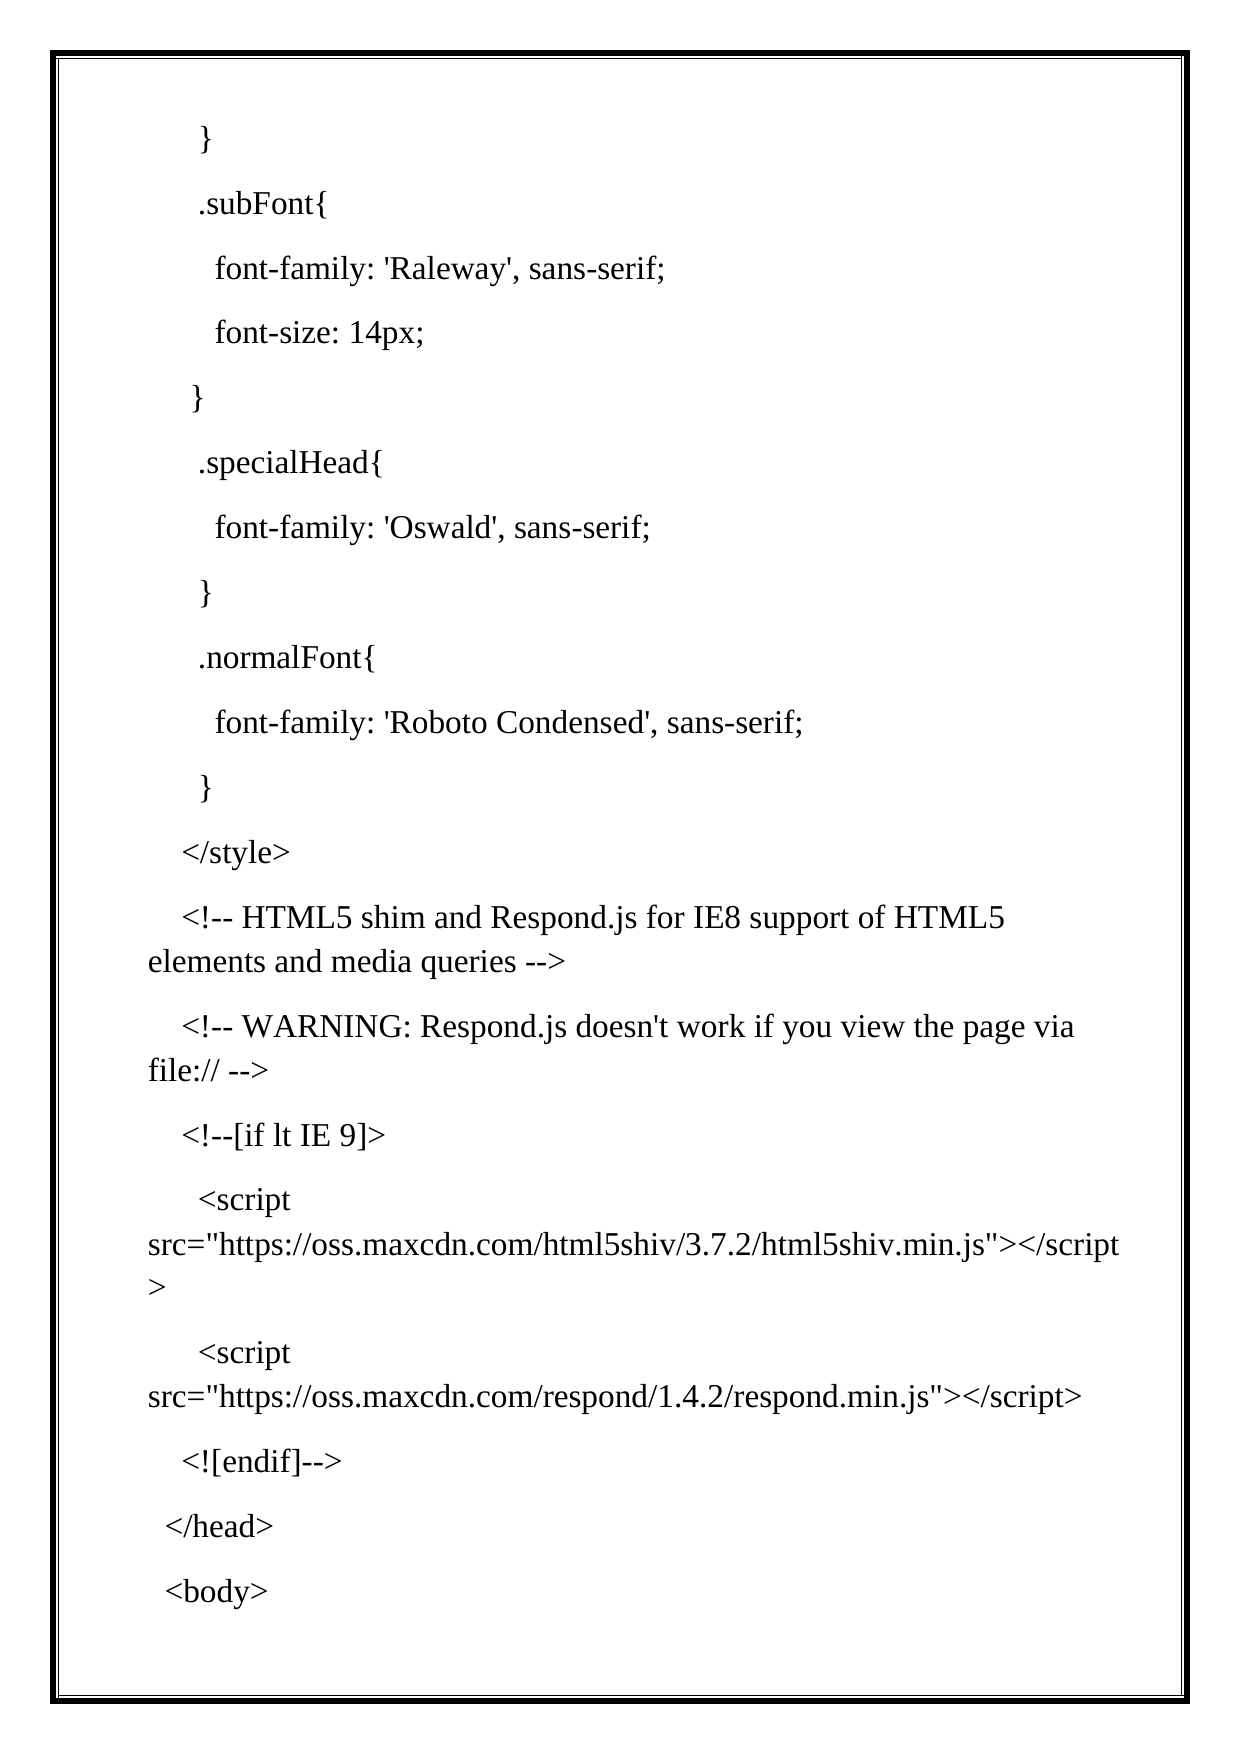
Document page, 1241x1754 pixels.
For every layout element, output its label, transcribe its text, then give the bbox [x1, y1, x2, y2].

text </style> [148, 832, 1122, 870]
text } [148, 378, 1122, 416]
text font-family: 'Roboto Condensed', sans-serif; [148, 702, 1122, 741]
text font-family: 'Oswald', sans-serif; [148, 507, 1122, 546]
text <!-- HTML5 shim and Respond.js for IE8 support of HTML5 elements and media queries --> [148, 897, 1122, 979]
text <!-- WARNING: Respond.js doesn't work if you view the page via file:// --> [148, 1006, 1122, 1088]
text <![endif]--> [148, 1442, 1122, 1480]
text font-family: 'Raleway', sans-serif; [148, 248, 1122, 286]
text <script src="https://oss.maxcdn.com/html5shiv/3.7.2/html5shiv.min.js"></script> [148, 1180, 1122, 1306]
text .normalFont{ [148, 637, 1122, 676]
text <script src="https://oss.maxcdn.com/respond/1.4.2/respond.min.js"></script> [148, 1333, 1122, 1415]
text .subFont{ [148, 183, 1122, 221]
text } [148, 118, 1122, 156]
text <!--[if lt IE 9]> [148, 1115, 1122, 1153]
text } [148, 767, 1122, 805]
text </head> [148, 1507, 1122, 1545]
text .specialHead{ [148, 443, 1122, 481]
text } [148, 572, 1122, 611]
text <body> [148, 1571, 1122, 1610]
text font-size: 14px; [148, 313, 1122, 351]
